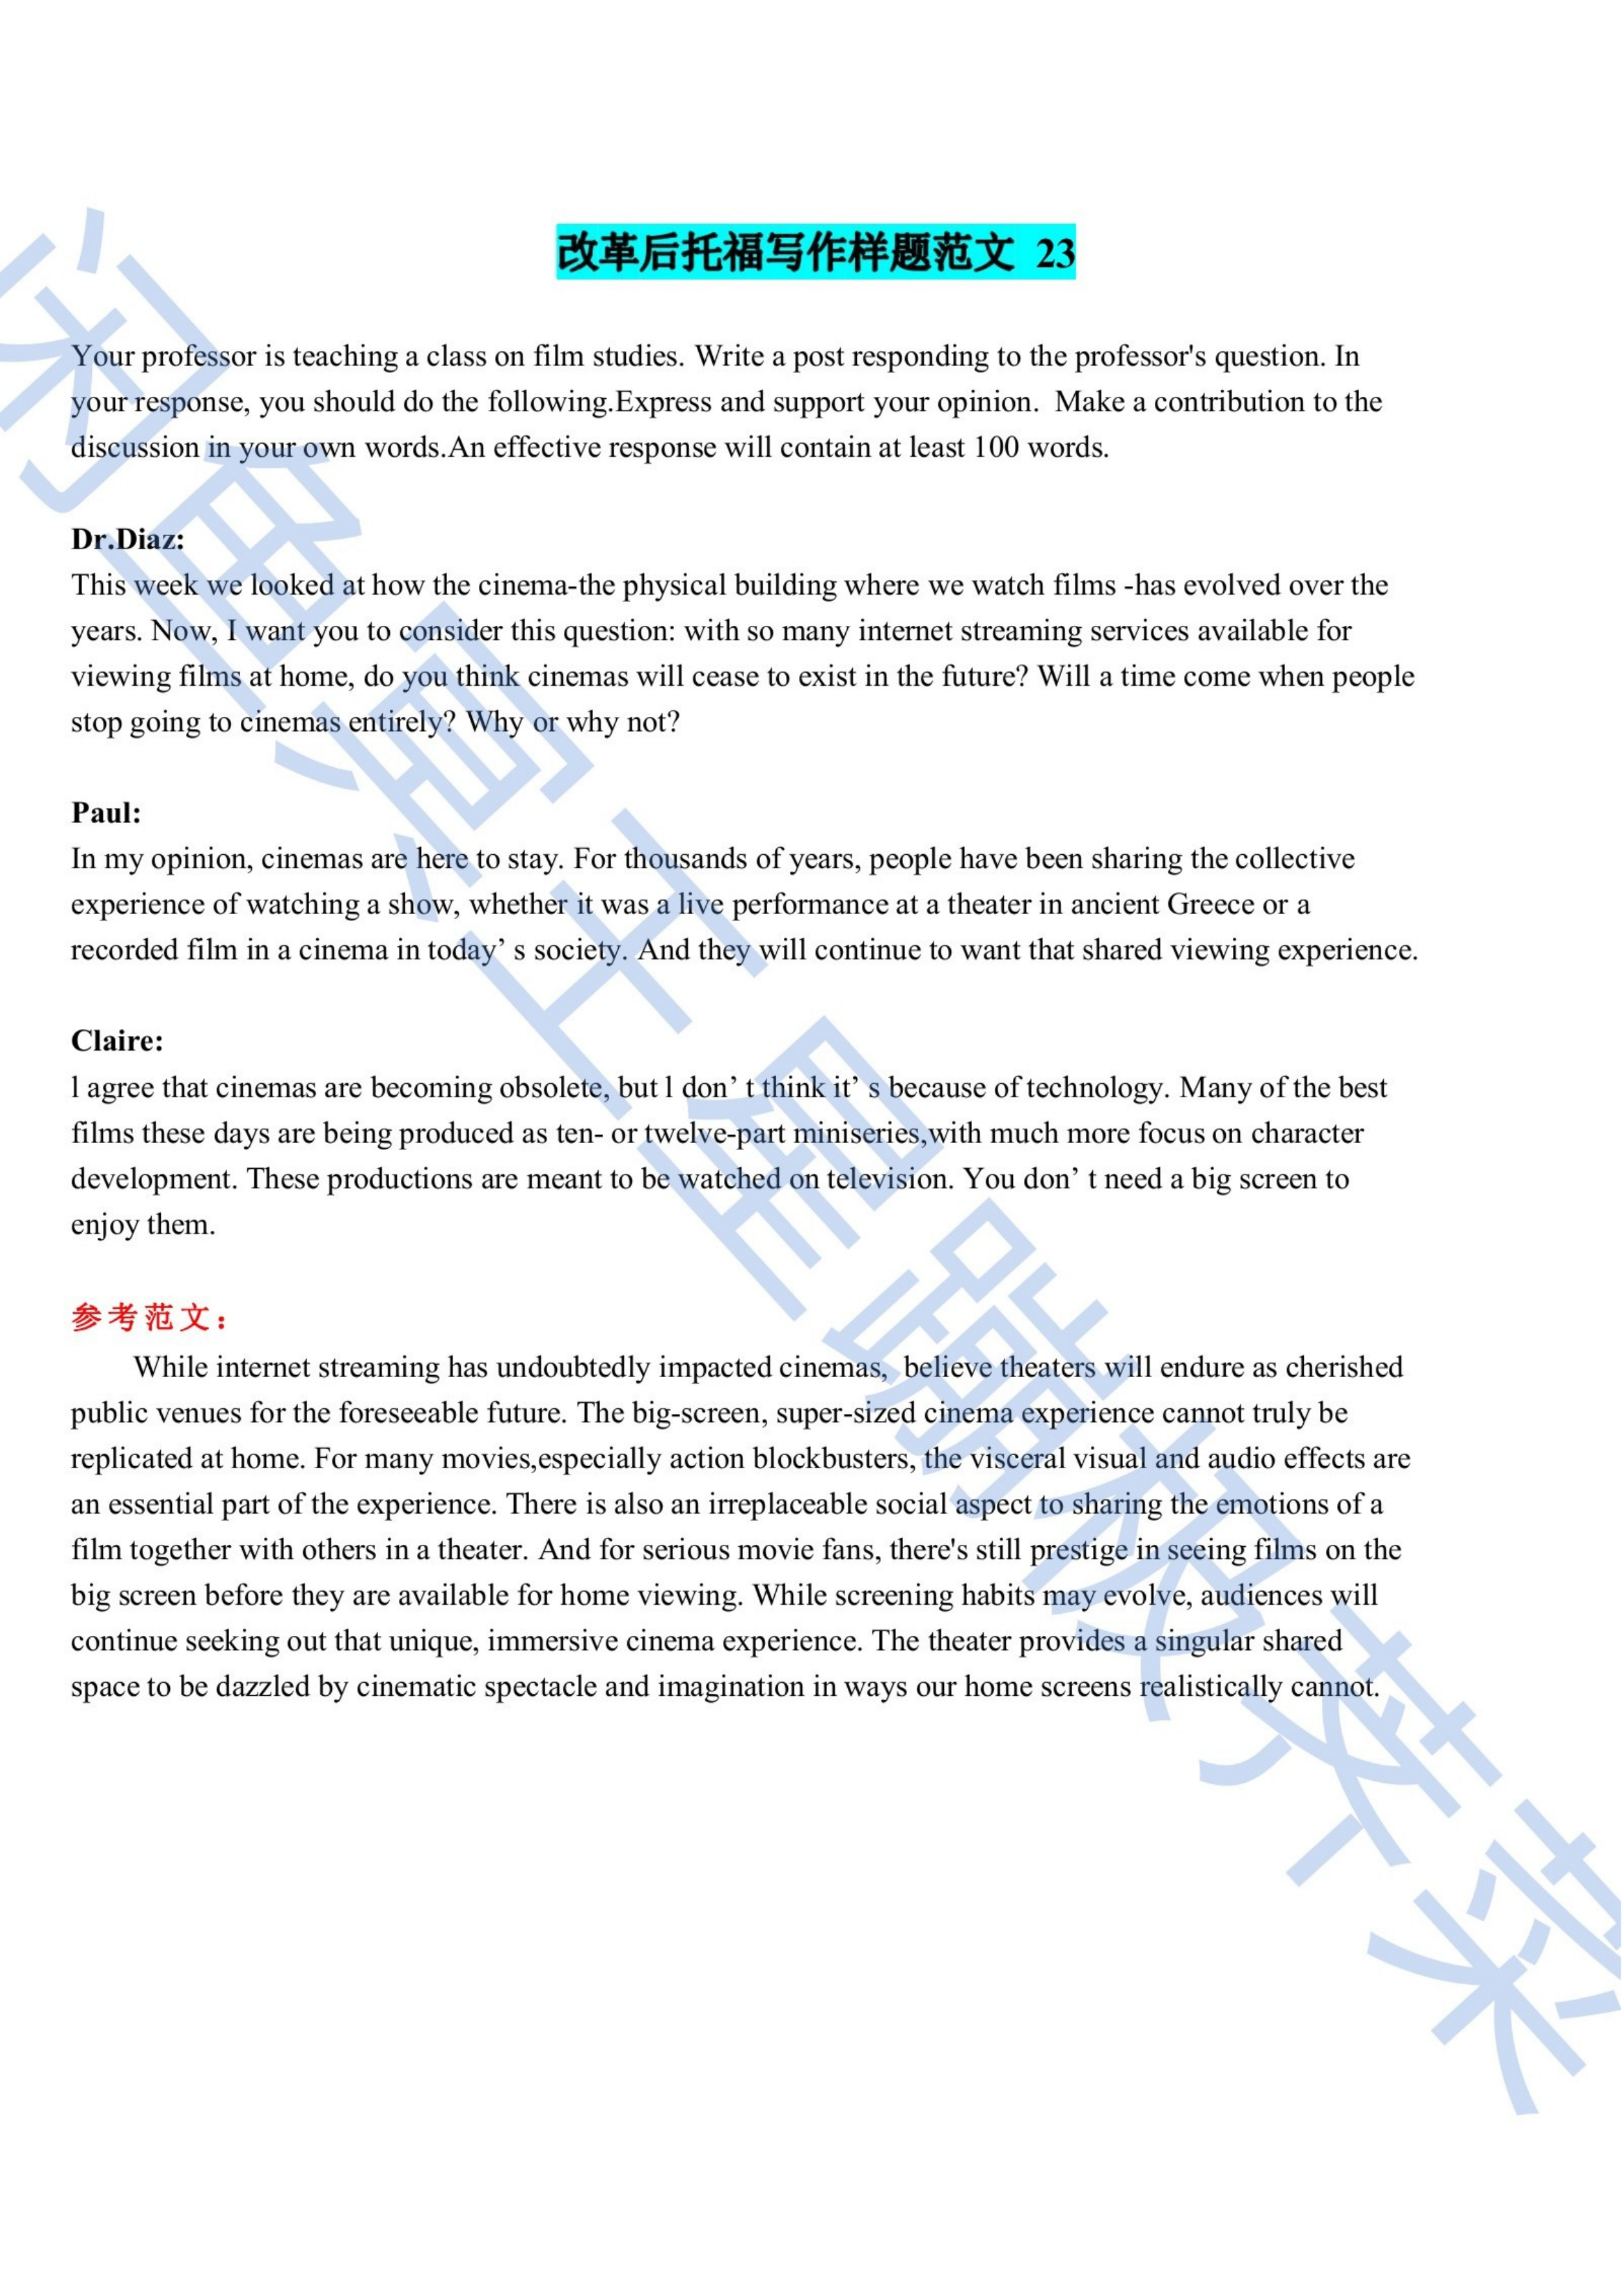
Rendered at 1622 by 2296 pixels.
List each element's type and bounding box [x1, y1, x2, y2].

picture [0, 194, 1621, 2125]
